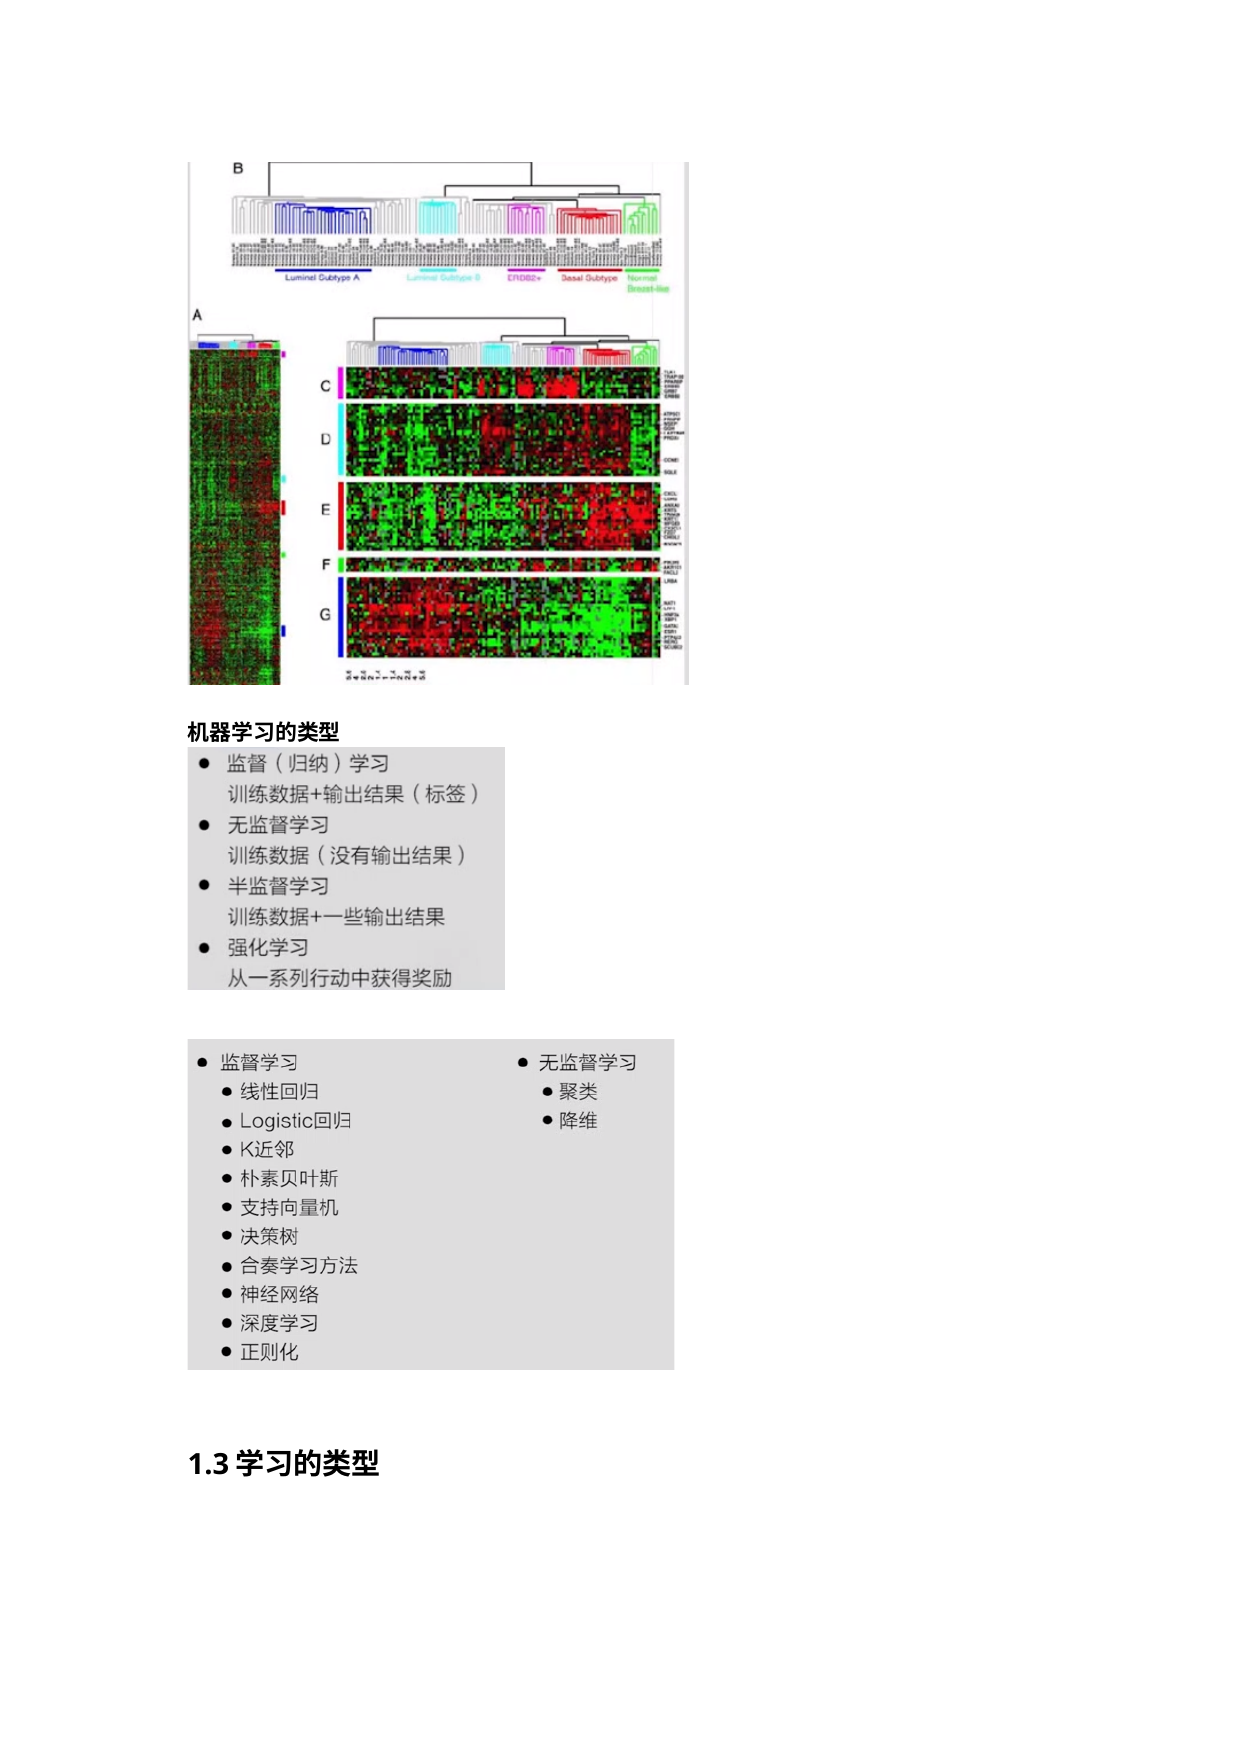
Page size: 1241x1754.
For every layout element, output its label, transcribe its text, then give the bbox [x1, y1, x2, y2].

text 机器学习的类型 [187, 714, 1053, 747]
text 1.3学习的类型 [187, 1429, 1053, 1494]
picture [187, 162, 689, 685]
picture [187, 747, 505, 990]
picture [187, 1039, 675, 1370]
